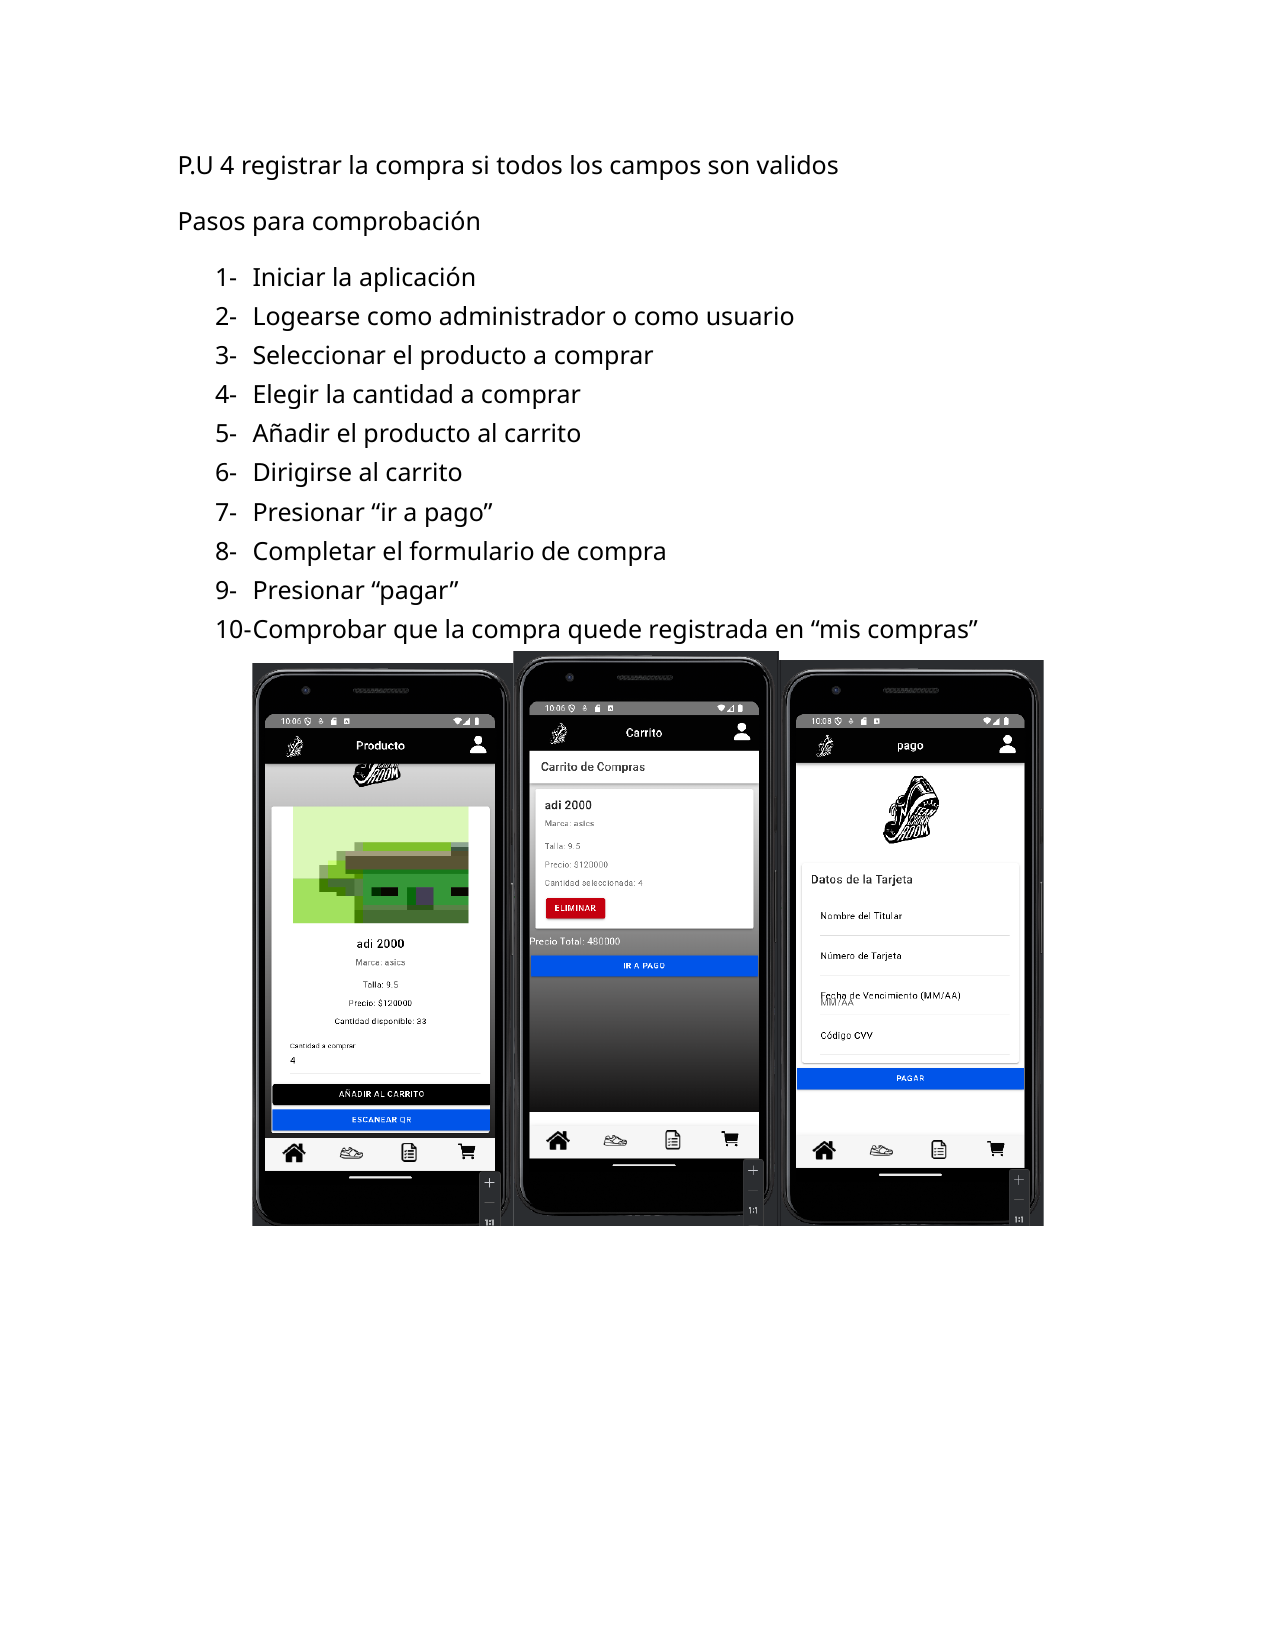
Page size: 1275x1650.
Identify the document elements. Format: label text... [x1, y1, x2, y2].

list Iniciar la aplicación [215, 259, 1098, 293]
picture [252, 651, 1044, 1226]
list Logearse como administrador o como usuario [215, 298, 1098, 332]
text Pasos para comprobación [177, 203, 1098, 237]
list Presionar “pagar” [215, 573, 1098, 607]
list Completar el formulario de compra [215, 533, 1098, 567]
list Comprobar que la compra quede registrada en “mis compras” [215, 612, 1098, 646]
list Seleccionar el producto a comprar [215, 338, 1098, 372]
list Presionar “ir a pago” [215, 494, 1098, 528]
list Dirigirse al carrito [215, 455, 1098, 489]
text P.U 4 registrar la compra si todos los campos son validos [177, 148, 1098, 182]
list Elegir la cantidad a comprar [215, 377, 1098, 411]
list Añadir el producto al carrito [215, 416, 1098, 450]
